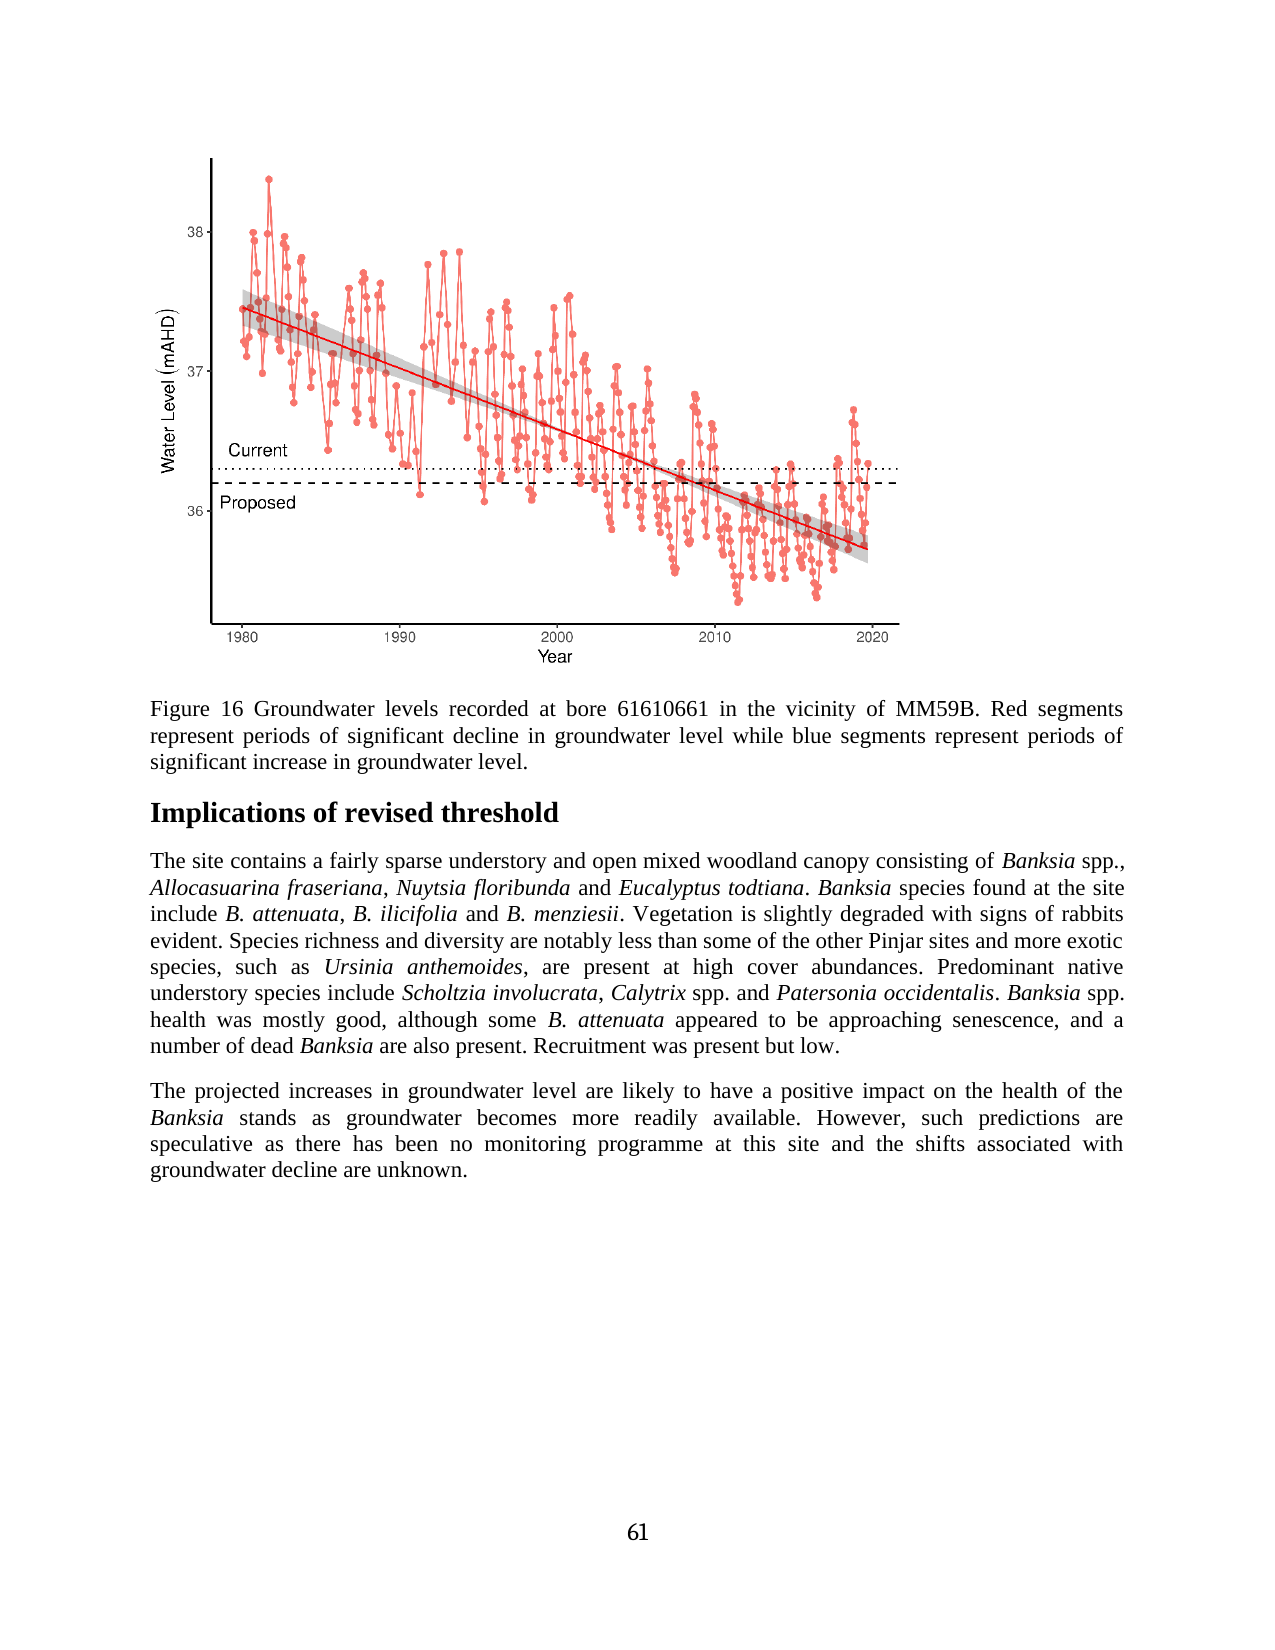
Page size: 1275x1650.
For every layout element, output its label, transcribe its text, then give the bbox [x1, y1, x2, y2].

text The projected increases in groundwater level are likely to have a positive impact on the health of the Banksia stands as groundwater becomes more readily available. However, such predictions are speculative as there has been no monitoring programme at this site and the shifts associated with groundwater decline are unknown. [150, 1077, 1125, 1183]
picture [150, 150, 908, 675]
text The site contains a fairly sparse understory and open mixed woodland canopy consisting of Banksia spp., Allocasuarina fraseriana, Nuytsia floribunda and Eucalyptus todtiana. Banksia species found at the site include B. attenuata, B. ilicifolia and B. menziesii. Vegetation is slightly degraded with signs of rabbits evident. Species richness and diversity are notably less than some of the other Pinjar sites and more exotic species, such as Ursinia anthemoides, are present at high cover abundances. Predominant native understory species include Scholtzia involucrata, Calytrix spp. and Patersonia occidentalis. Banksia spp. health was mostly good, although some B. attenuata appeared to be approaching senescence, and a number of dead Banksia are also present. Recruitment was present but low. [150, 848, 1125, 1058]
subtitle Implications of revised threshold [150, 795, 1125, 829]
text Figure 16 Groundwater levels recorded at bore 61610661 in the vicinity of MM59B. Red segments represent periods of significant decline in groundwater level while blue segments represent periods of significant increase in groundwater level. [150, 695, 1125, 774]
